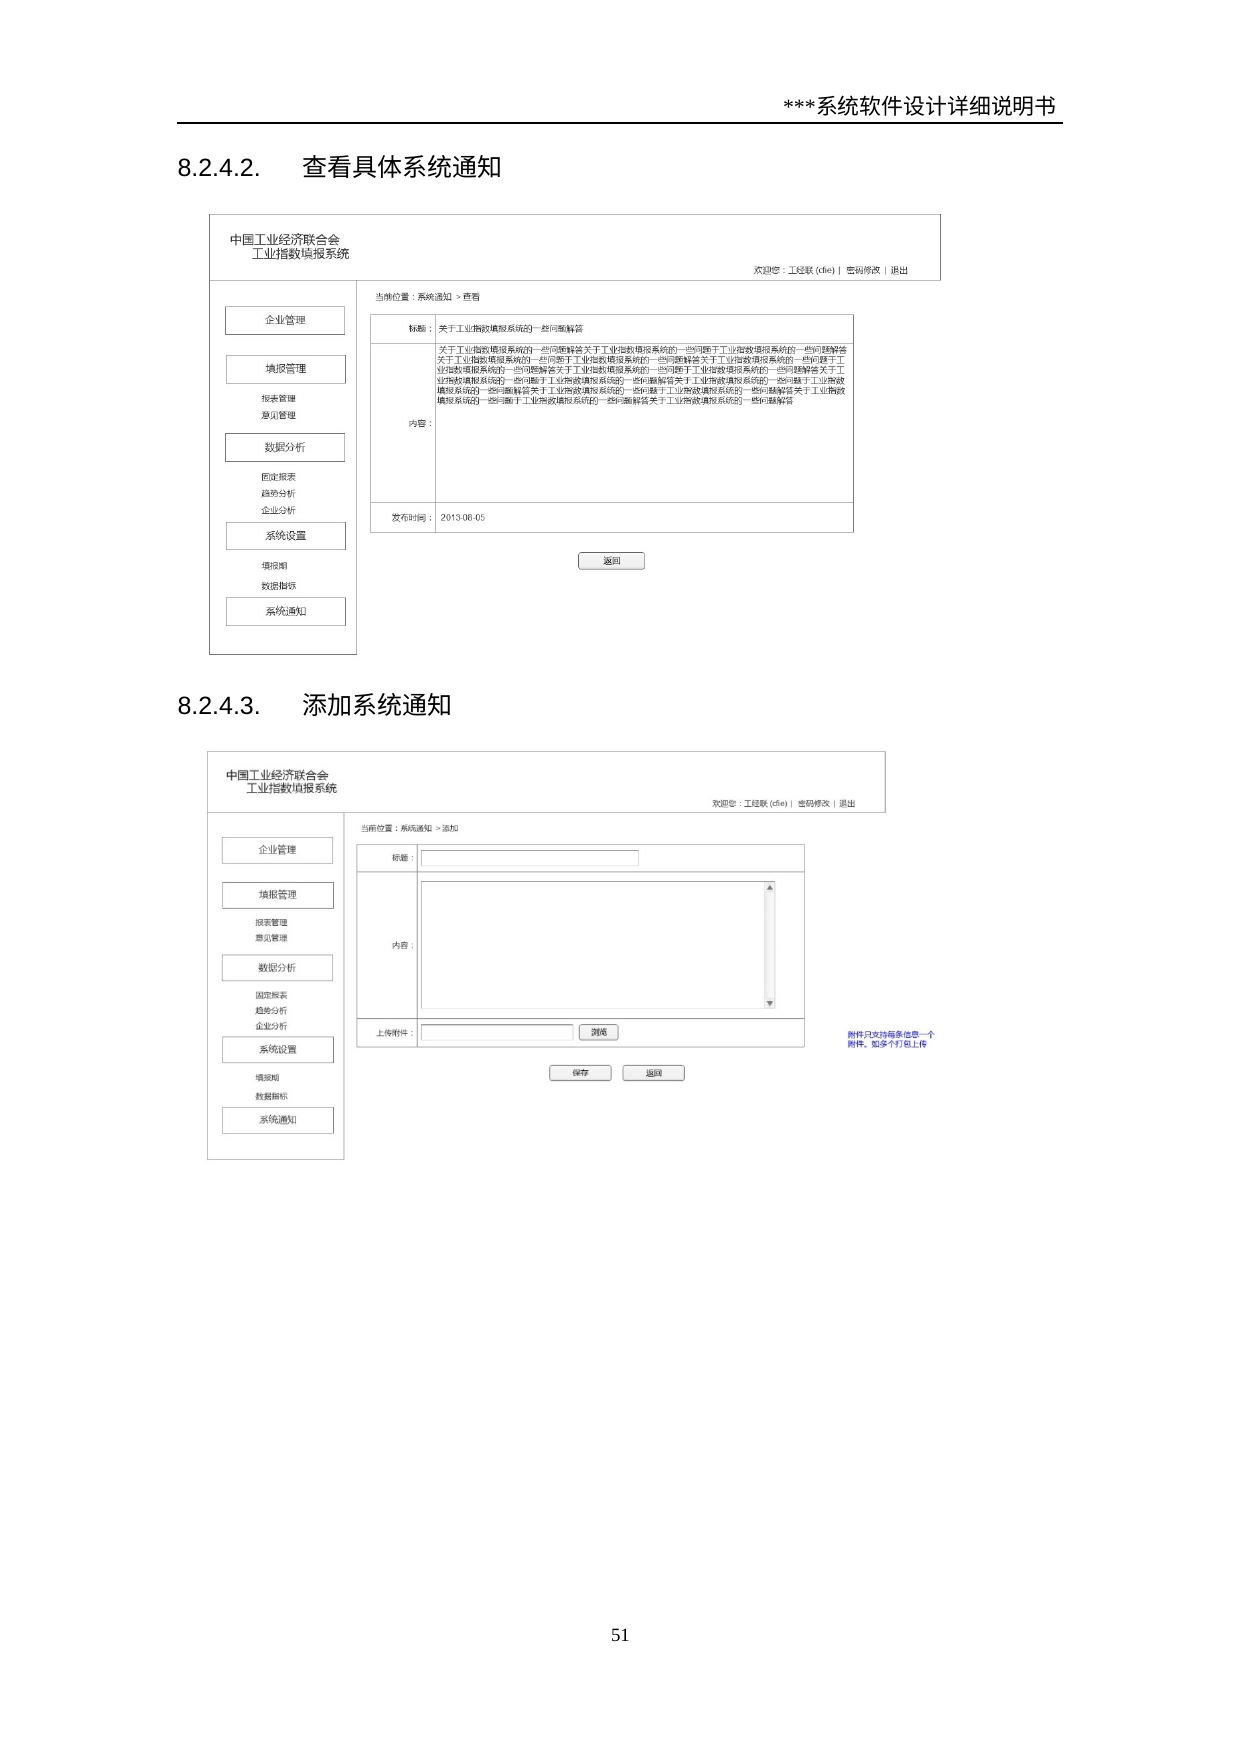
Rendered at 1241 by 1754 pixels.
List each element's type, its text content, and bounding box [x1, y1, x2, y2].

picture [177, 205, 945, 659]
subtitle 查看具体系统通知 [177, 148, 1063, 184]
subtitle 添加系统通知 [177, 686, 1063, 722]
picture [177, 743, 945, 1164]
